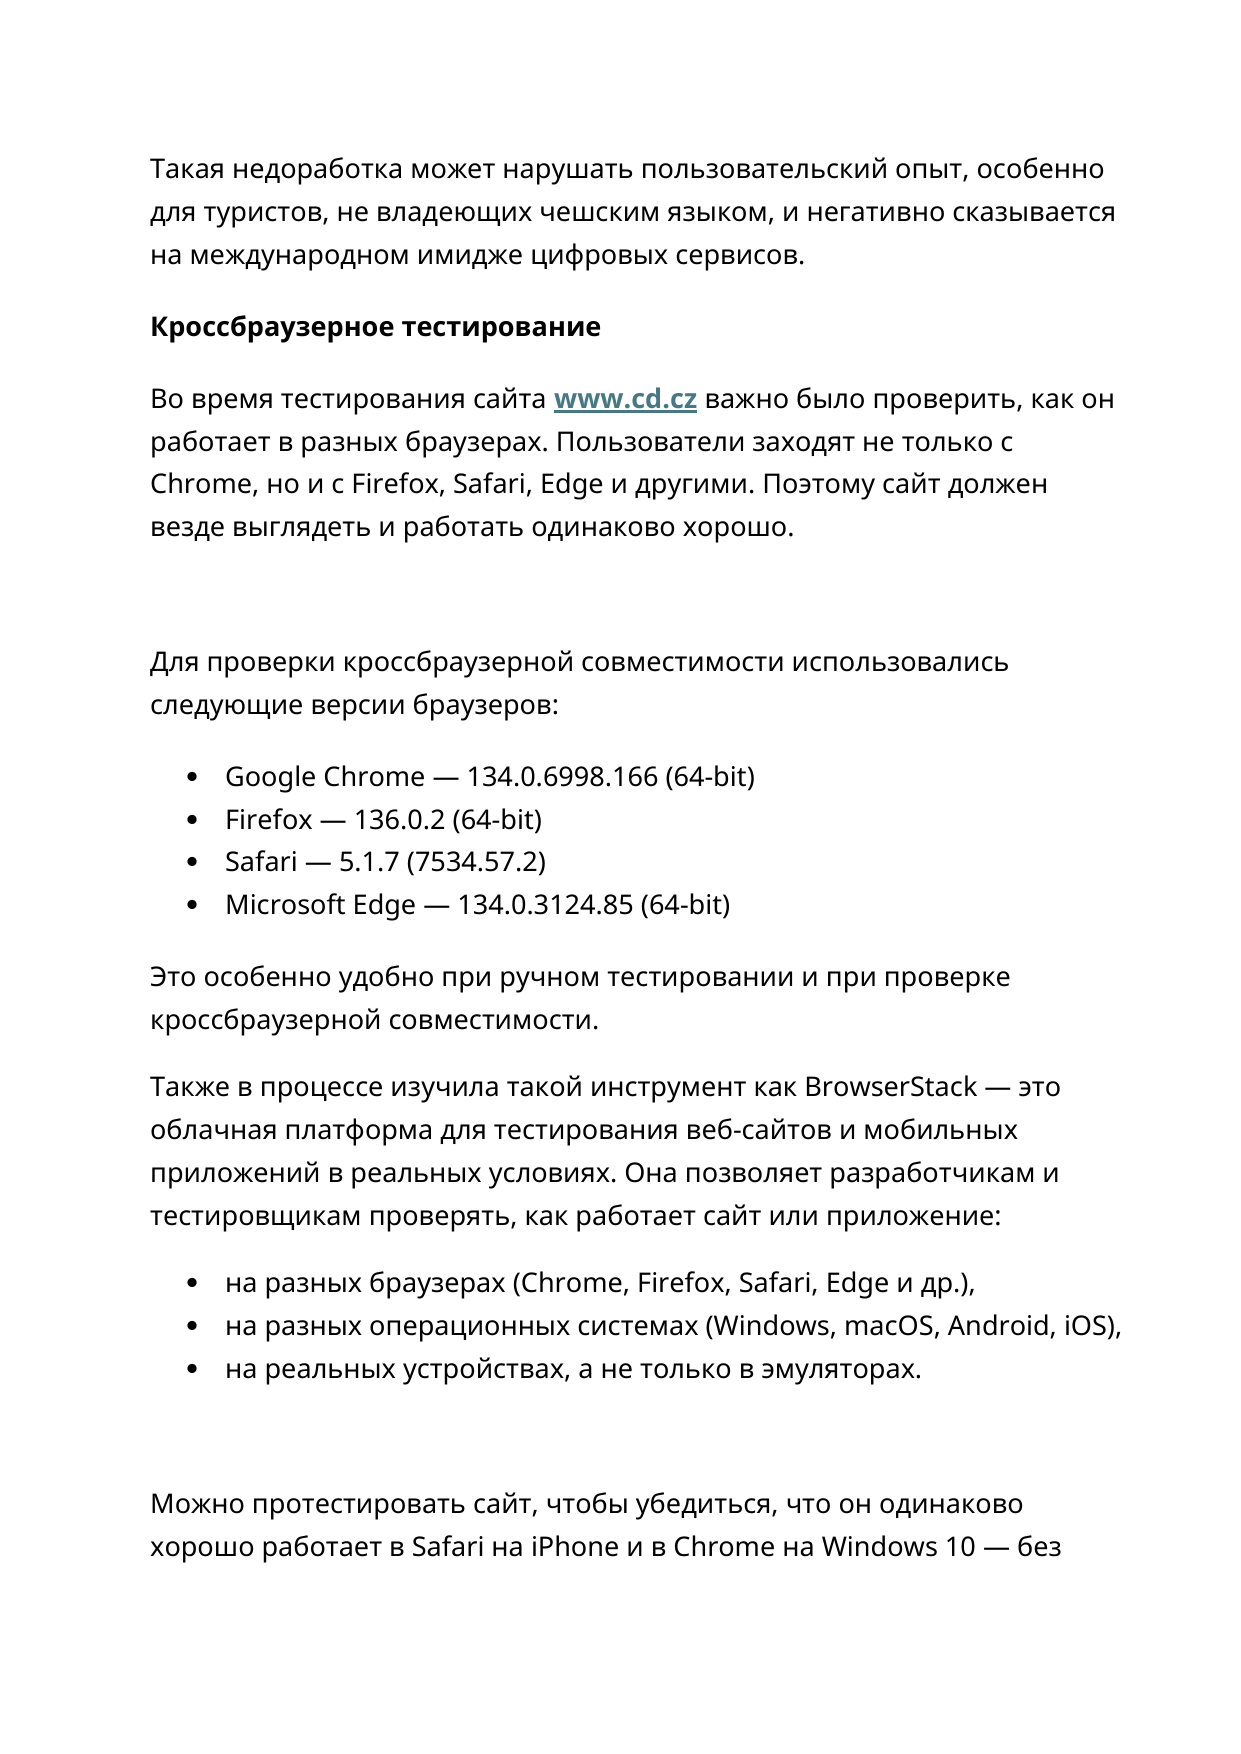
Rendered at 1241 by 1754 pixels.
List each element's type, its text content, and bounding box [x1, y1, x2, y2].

list Safari — 5.1.7 (7534.57.2) [187, 843, 1125, 880]
text Такая недоработка может нарушать пользовательский опыт, особенно для туристов, не владеющих чешским языком, и негативно сказывается на международном имидже цифровых сервисов. [150, 150, 1125, 272]
text Также в процессе изучила такой инструмент как BrowserStack — это облачная платформа для тестирования веб-сайтов и мобильных приложений в реальных условиях. Она позволяет разработчикам и тестировщикам проверять, как работает сайт или приложение: [150, 1068, 1125, 1233]
text Это особенно удобно при ручном тестировании и при проверке кроссбраузерной совместимости. [150, 957, 1125, 1037]
text Во время тестирования сайта www.cd.cz важно было проверить, как он работает в разных браузерах. Пользователи заходят не только с Chrome, но и с Firefox, Safari, Edge и другими. Поэтому сайт должен везде выглядеть и работать одинаково хорошо. [150, 379, 1125, 544]
list Google Chrome — 134.0.6998.166 (64-bit) [187, 757, 1125, 794]
list Microsoft Edge — 134.0.3124.85 (64-bit) [187, 886, 1125, 922]
list Firefox — 136.0.2 (64-bit) [187, 800, 1125, 837]
text Для проверки кроссбраузерной совместимости использовались следующие версии браузеров: [150, 643, 1125, 722]
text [150, 1484, 1125, 1564]
list на разных операционных системах (Windows, macOS, Android, iOS), [187, 1306, 1125, 1343]
list на разных браузерах (Chrome, Firefox, Safari, Edge и др.), [187, 1264, 1125, 1301]
subtitle Кроссбраузерное тестирование [150, 307, 1125, 344]
list на реальных устройствах, а не только в эмуляторах. [187, 1349, 1125, 1386]
